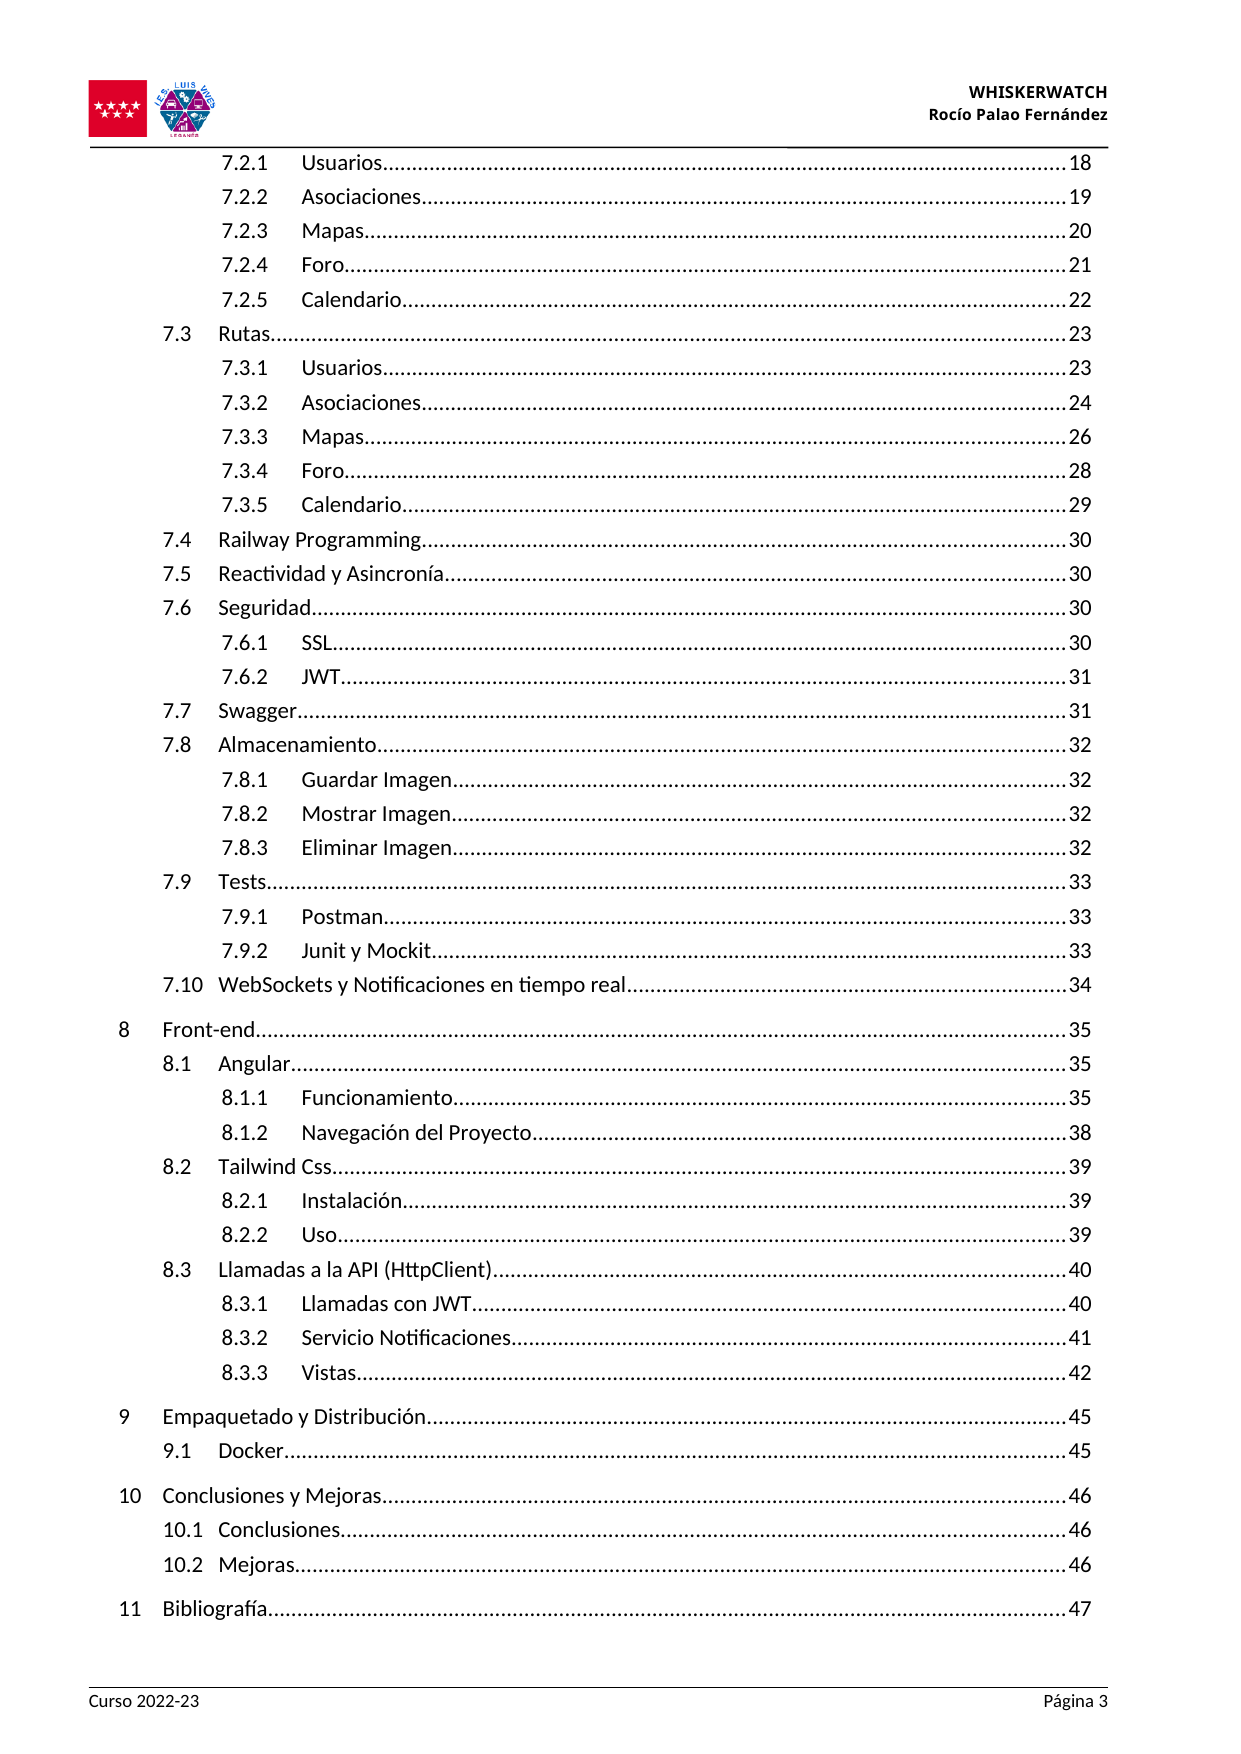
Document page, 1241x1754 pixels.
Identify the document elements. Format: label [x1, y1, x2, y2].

picture [87, 80, 215, 136]
